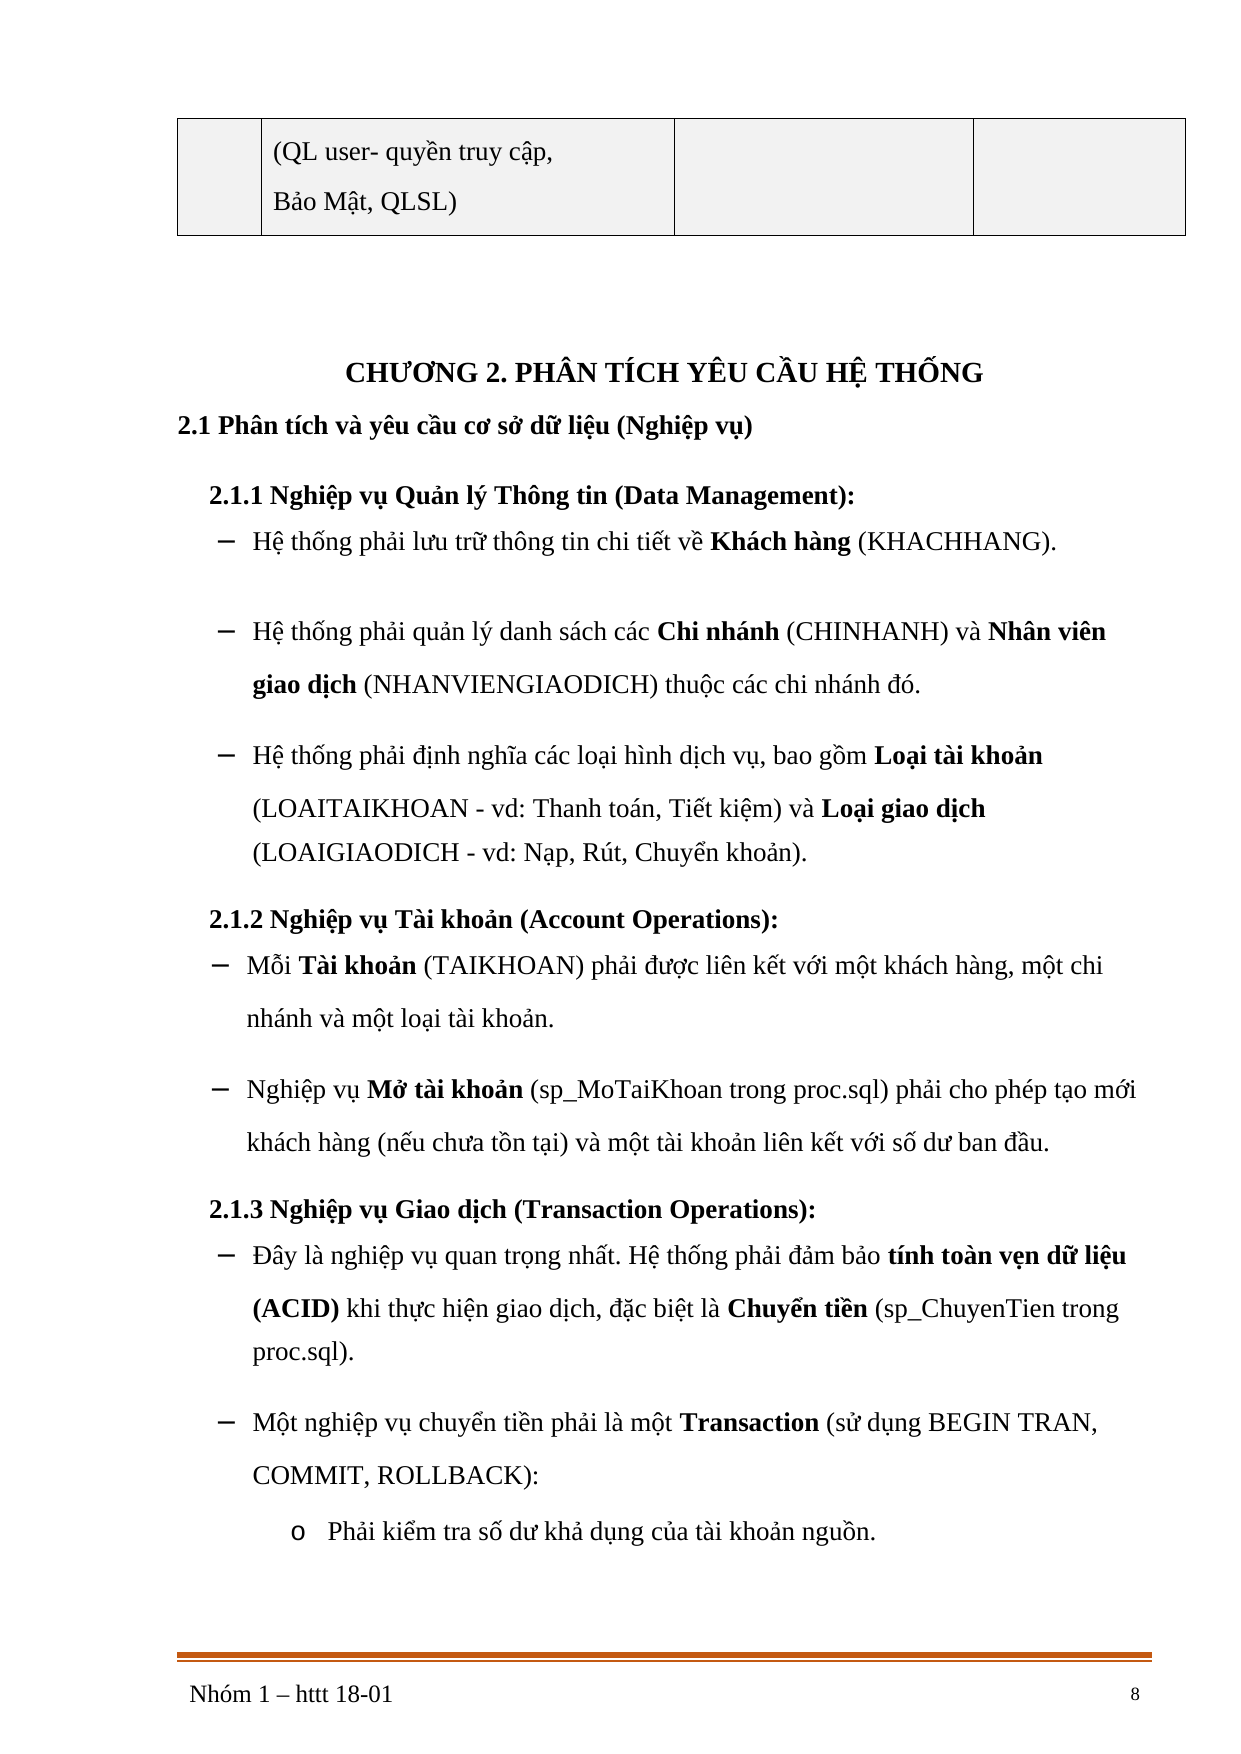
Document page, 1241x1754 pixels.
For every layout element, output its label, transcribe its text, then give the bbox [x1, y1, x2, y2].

list Hệ thống phải lưu trữ thông tin chi tiết về Khách hàng (KHACHHANG). [215, 510, 1152, 566]
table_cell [262, 119, 674, 235]
list Nghiệp vụ Mở tài khoản (sp_MoTaiKhoan trong proc.sql) phải cho phép tạo mới khách hàng (nếu chưa tồn tại) và một tài khoản liên kết với số dư ban đầu. [209, 1058, 1152, 1157]
table_cell [974, 119, 1185, 235]
list Một nghiệp vụ chuyển tiền phải là một Transaction (sử dụng BEGIN TRAN, COMMIT, ROLLBACK): [215, 1391, 1152, 1491]
subtitle 2.1.3 Nghiệp vụ Giao dịch (Transaction Operations): [209, 1193, 1152, 1224]
list Mỗi Tài khoản (TAIKHOAN) phải được liên kết với một khách hàng, một chi nhánh và một loại tài khoản. [209, 934, 1152, 1033]
subtitle CHƯƠNG 2. PHÂN TÍCH YÊU CẦU HỆ THỐNG [177, 355, 1152, 388]
subtitle 2.1.2 Nghiệp vụ Tài khoản (Account Operations): [209, 903, 1152, 934]
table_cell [675, 119, 973, 235]
subtitle 2.1 Phân tích và yêu cầu cơ sở dữ liệu (Nghiệp vụ) [177, 409, 1152, 440]
subtitle 2.1.1 Nghiệp vụ Quản lý Thông tin (Data Management): [209, 479, 1152, 510]
list Hệ thống phải quản lý danh sách các Chi nhánh (CHINHANH) và Nhân viên giao dịch (NHANVIENGIAODICH) thuộc các chi nhánh đó. [215, 601, 1152, 700]
list Phải kiểm tra số dư khả dụng của tài khoản nguồn. [290, 1515, 1152, 1549]
list Đây là nghiệp vụ quan trọng nhất. Hệ thống phải đảm bảo tính toàn vẹn dữ liệu (ACID) khi thực hiện giao dịch, đặc biệt là Chuyển tiền (sp_ChuyenTien trong proc.sql). [215, 1224, 1152, 1367]
table_cell 5 [178, 119, 261, 235]
list Hệ thống phải định nghĩa các loại hình dịch vụ, bao gồm Loại tài khoản (LOAITAIKHOAN - vd: Thanh toán, Tiết kiệm) và Loại giao dịch (LOAIGIAODICH - vd: Nạp, Rút, Chuyển khoản). [215, 724, 1152, 867]
